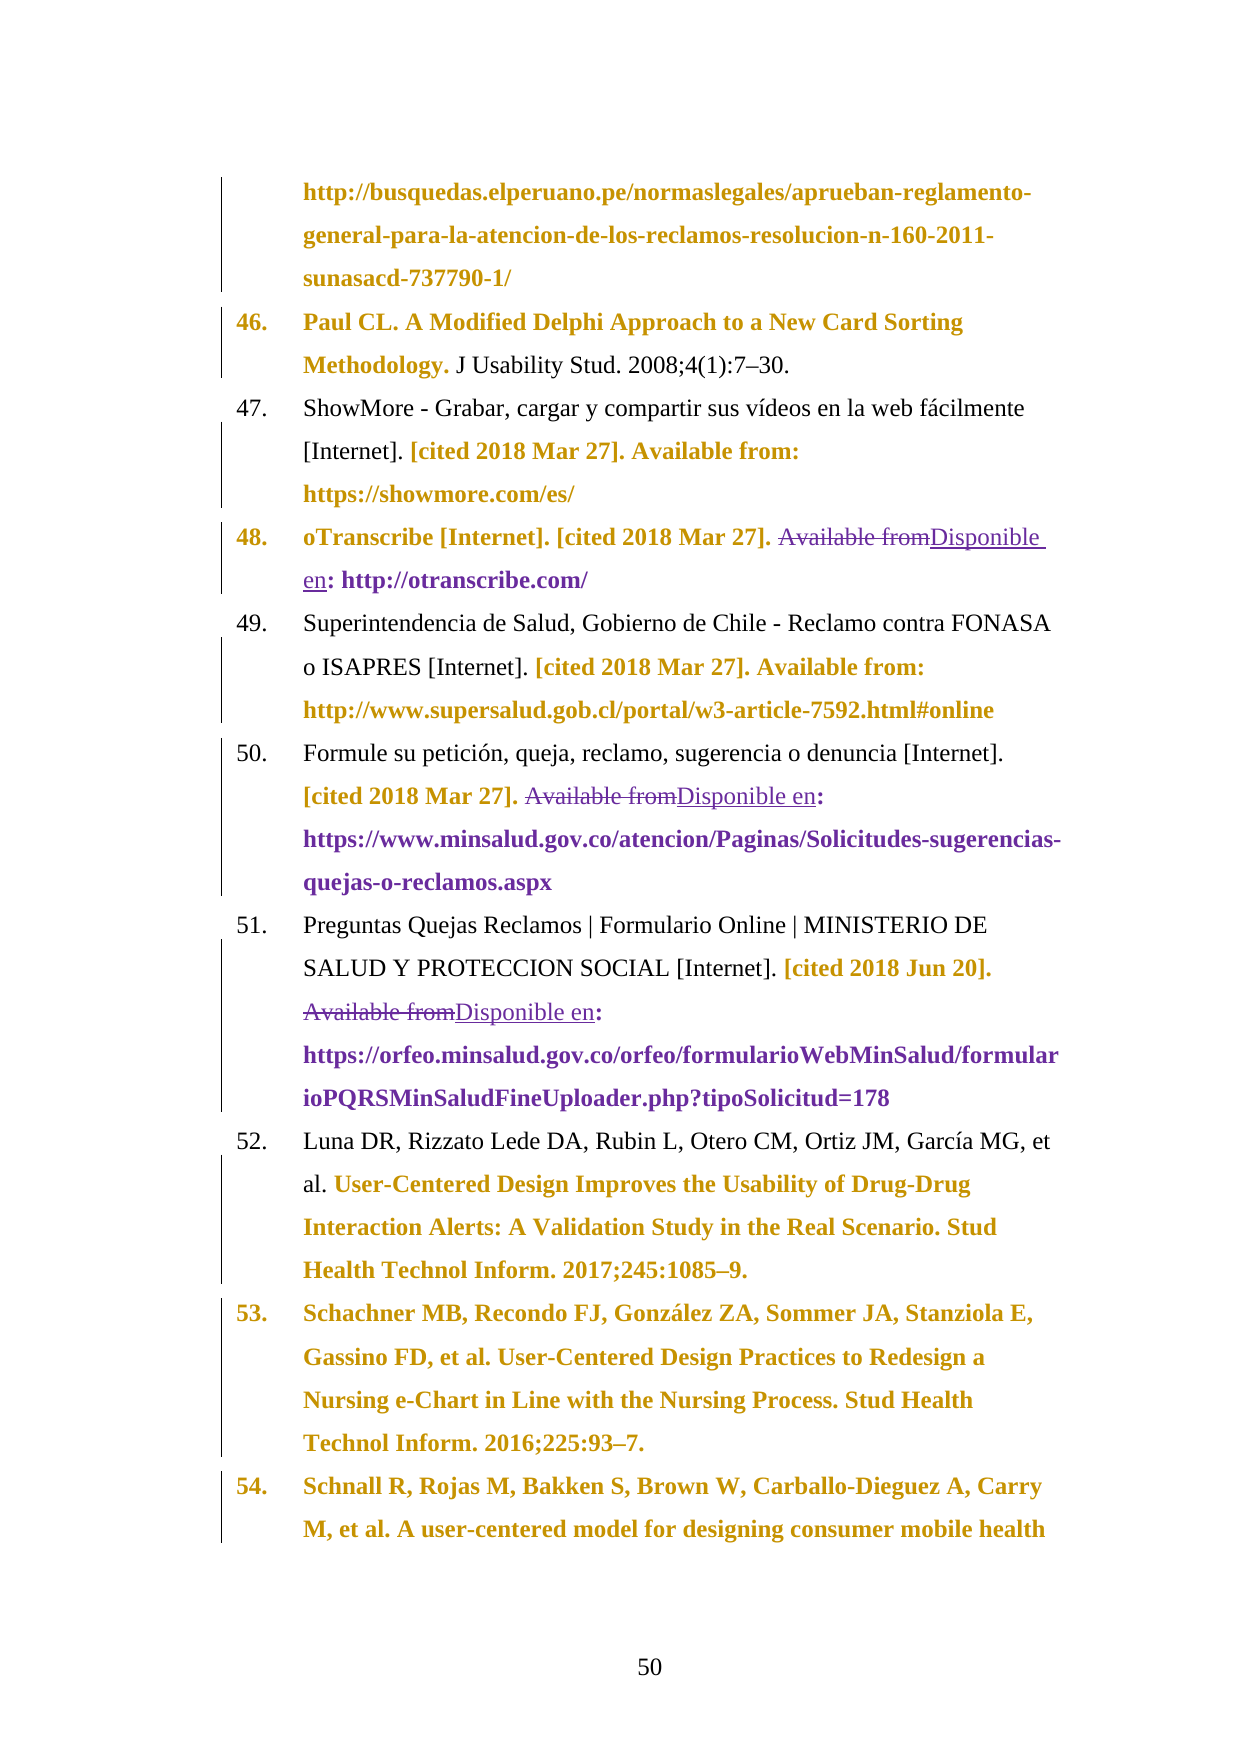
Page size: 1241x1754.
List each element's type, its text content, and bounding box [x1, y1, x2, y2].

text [236, 1471, 1063, 1543]
text 46. Paul CL. A Modified Delphi Approach to a New Card Sorting Methodology. J Usability Stud. 2008;4(1):7–30. [236, 307, 1063, 378]
text 52. Luna DR, Rizzato Lede DA, Rubin L, Otero CM, Ortiz JM, García MG, et al. User-Centered Design Improves the Usability of Drug-Drug Interaction Alerts: A Validation Study in the Real Scenario. Stud Health Technol Inform. 2017;245:1085–9. [236, 1126, 1063, 1284]
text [236, 177, 1063, 292]
text 47. ShowMore - Grabar, cargar y compartir sus vídeos en la web fácilmente [Internet]. [cited 2018 Mar 27]. Available from: https://showmore.com/es/ [236, 393, 1063, 508]
text 50. Formule su petición, queja, reclamo, sugerencia o denuncia [Internet]. [cited 2018 Mar 27]. : https://www.minsalud.gov.co/atencion/Paginas/Solicitudes-sugerencias-quejas-o-reclamos.aspx [236, 738, 1063, 896]
text 51. Preguntas Quejas Reclamos | Formulario Online | MINISTERIO DE SALUD Y PROTECCION SOCIAL [Internet]. [cited 2018 Jun 20]. : https://orfeo.minsalud.gov.co/orfeo/formularioWebMinSalud/formularioPQRSMinSaludFineUploader.php?tipoSolicitud=178 [236, 910, 1063, 1112]
text 49. Superintendencia de Salud, Gobierno de Chile - Reclamo contra FONASA o ISAPRES [Internet]. [cited 2018 Mar 27]. Available from: http://www.supersalud.gob.cl/portal/w3-article-7592.html#online [236, 608, 1063, 723]
text 53. Schachner MB, Recondo FJ, González ZA, Sommer JA, Stanziola E, Gassino FD, et al. User-Centered Design Practices to Redesign a Nursing e-Chart in Line with the Nursing Process. Stud Health Technol Inform. 2016;225:93–7. [236, 1298, 1063, 1457]
text 48. oTranscribe [Internet]. [cited 2018 Mar 27]. : http://otranscribe.com/ [236, 522, 1063, 594]
